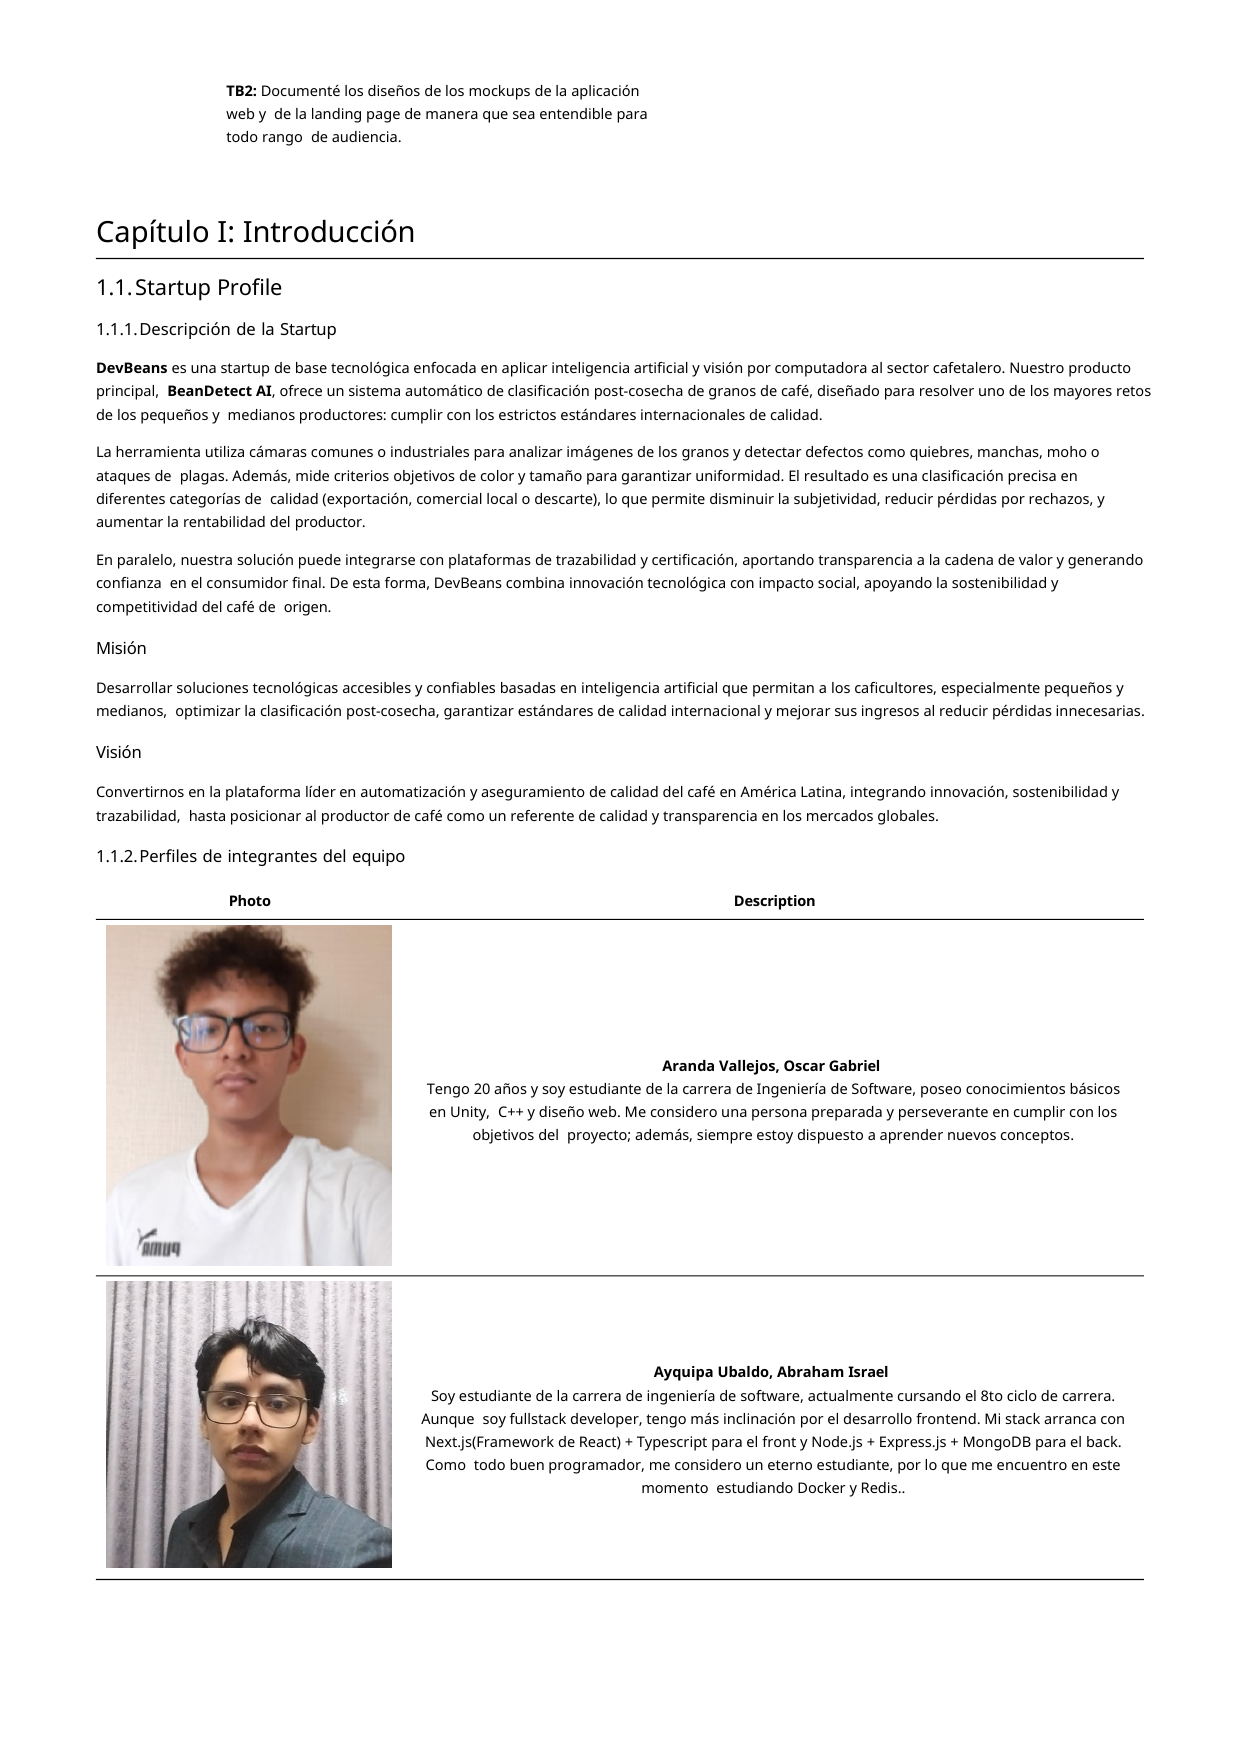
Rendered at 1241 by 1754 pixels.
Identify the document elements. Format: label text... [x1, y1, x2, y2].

list Perfiles de integrantes del equipo [96, 845, 1166, 868]
list Descripción de la Startup [96, 317, 1166, 340]
text En paralelo, nuestra solución puede integrarse con plataformas de trazabilidad y certificación, aportando transparencia a la cadena de valor y generando confianza en el consumidor final. De esta forma, DevBeans combina innovación tecnológica con impacto social, apoyando la sostenibilidad y competitividad del café de origen. [96, 550, 1144, 616]
text TB2: Documenté los diseños de los mockups de la aplicación web y de la landing page de manera que sea entendible para todo rango de audiencia. [226, 80, 663, 147]
picture [106, 1281, 392, 1568]
text La herramienta utiliza cámaras comunes o industriales para analizar imágenes de los granos y detectar defectos como quiebres, manchas, moho o ataques de plagas. Además, mide criterios objetivos de color y tamaño para garantizar uniformidad. El resultado es una clasificación precisa en diferentes categorías de calidad (exportación, comercial local o descarte), lo que permite disminuir la subjetividad, reducir pérdidas por rechazos, y aumentar la rentabilidad del productor. [96, 442, 1138, 532]
text Convertirnos en la plataforma líder en automatización y aseguramiento de calidad del café en América Latina, integrando innovación, sostenibilidad y trazabilidad, hasta posicionar al productor de café como un referente de calidad y transparencia en los mercados globales. [96, 782, 1138, 825]
text Visión [96, 741, 1166, 763]
subtitle Capítulo I: Introducción [96, 211, 1166, 251]
text Desarrollar soluciones tecnológicas accesibles y confiables basadas en inteligencia artificial que permitan a los caficultores, especialmente pequeños y medianos, optimizar la clasificación post-cosecha, garantizar estándares de calidad internacional y mejorar sus ingresos al reducir pérdidas innecesarias. [96, 678, 1166, 721]
list Startup Profile [96, 271, 1166, 301]
text DevBeans es una startup de base tecnológica enfocada en aplicar inteligencia artificial y visión por computadora al sector cafetalero. Nuestro producto principal, BeanDetect AI, ofrece un sistema automático de clasificación post-cosecha de granos de café, diseñado para resolver uno de los mayores retos de los pequeños y medianos productores: cumplir con los estrictos estándares internacionales de calidad. [96, 358, 1166, 424]
picture [106, 925, 392, 1266]
text Misión [96, 636, 1166, 659]
text Photo Description [228, 891, 1166, 911]
